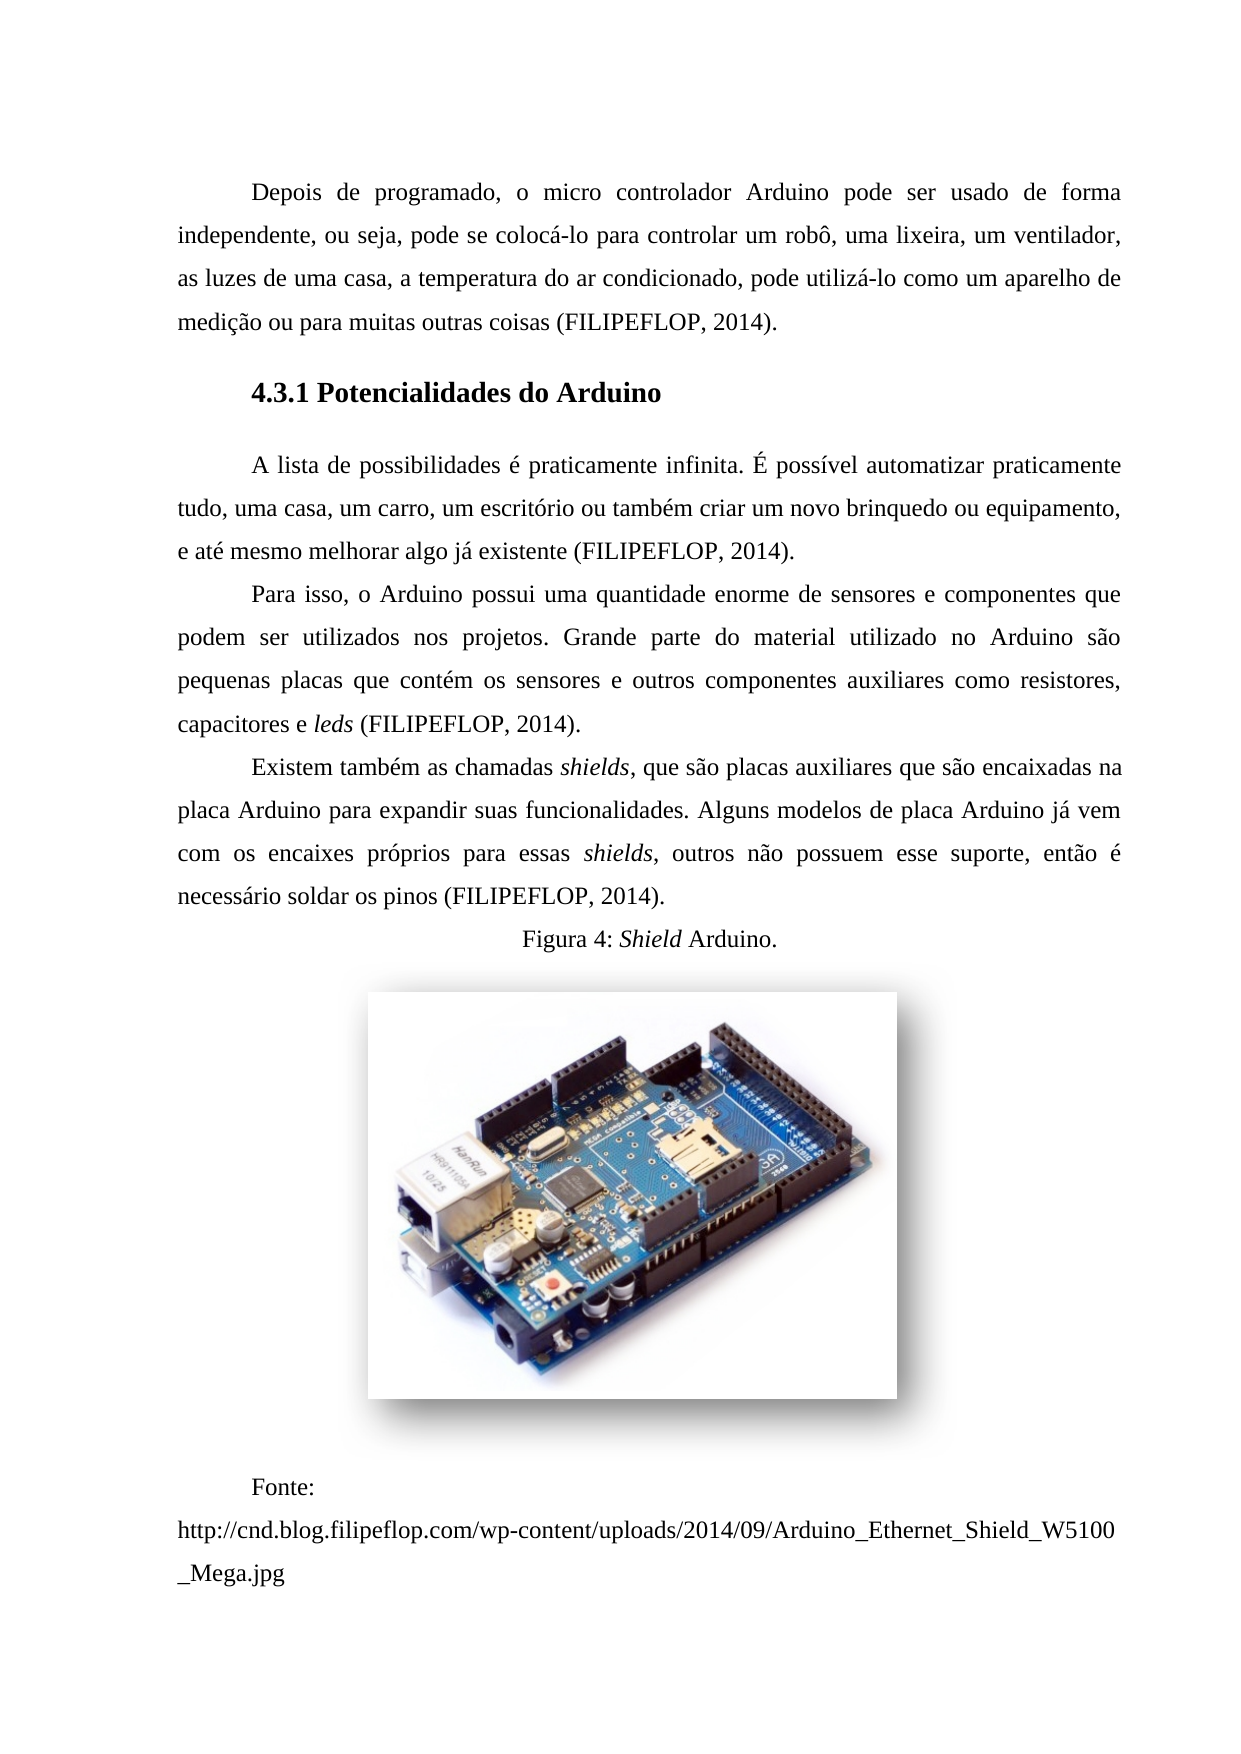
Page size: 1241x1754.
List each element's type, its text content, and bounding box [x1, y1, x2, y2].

text Fonte: http://cnd.blog.filipeflop.com/wp-content/uploads/2014/09/Arduino_Ethernet_Shield_W5100_Mega.jpg [177, 1472, 1122, 1587]
text Existem também as chamadas shields, que são placas auxiliares que são encaixadas na placa Arduino para expandir suas funcionalidades. Alguns modelos de placa Arduino já vem com os encaixes próprios para essas shields, outros não possuem esse suporte, então é necessário soldar os pinos (FILIPEFLOP, 2014). [177, 752, 1122, 910]
subtitle 4.3.1 Potencialidades do Arduino [177, 375, 1122, 408]
text Depois de programado, o micro controlador Arduino pode ser usado de forma independente, ou seja, pode se colocá-lo para controlar um robô, uma lixeira, um ventilador, as luzes de uma casa, a temperatura do ar condicionado, pode utilizá-lo como um aparelho de medição ou para muitas outras coisas (FILIPEFLOP, 2014). [177, 177, 1122, 335]
text A lista de possibilidades é praticamente infinita. É possível automatizar praticamente tudo, uma casa, um carro, um escritório ou também criar um novo brinquedo ou equipamento, e até mesmo melhorar algo já existente (FILIPEFLOP, 2014). [177, 450, 1122, 565]
text Para isso, o Arduino possui uma quantidade enorme de sensores e componentes que podem ser utilizados nos projetos. Grande parte do material utilizado no Arduino são pequenas placas que contém os sensores e outros componentes auxiliares como resistores, capacitores e leds (FILIPEFLOP, 2014). [177, 579, 1122, 737]
text Figura 4: Shield Arduino. [177, 924, 1122, 953]
picture [368, 992, 897, 1399]
